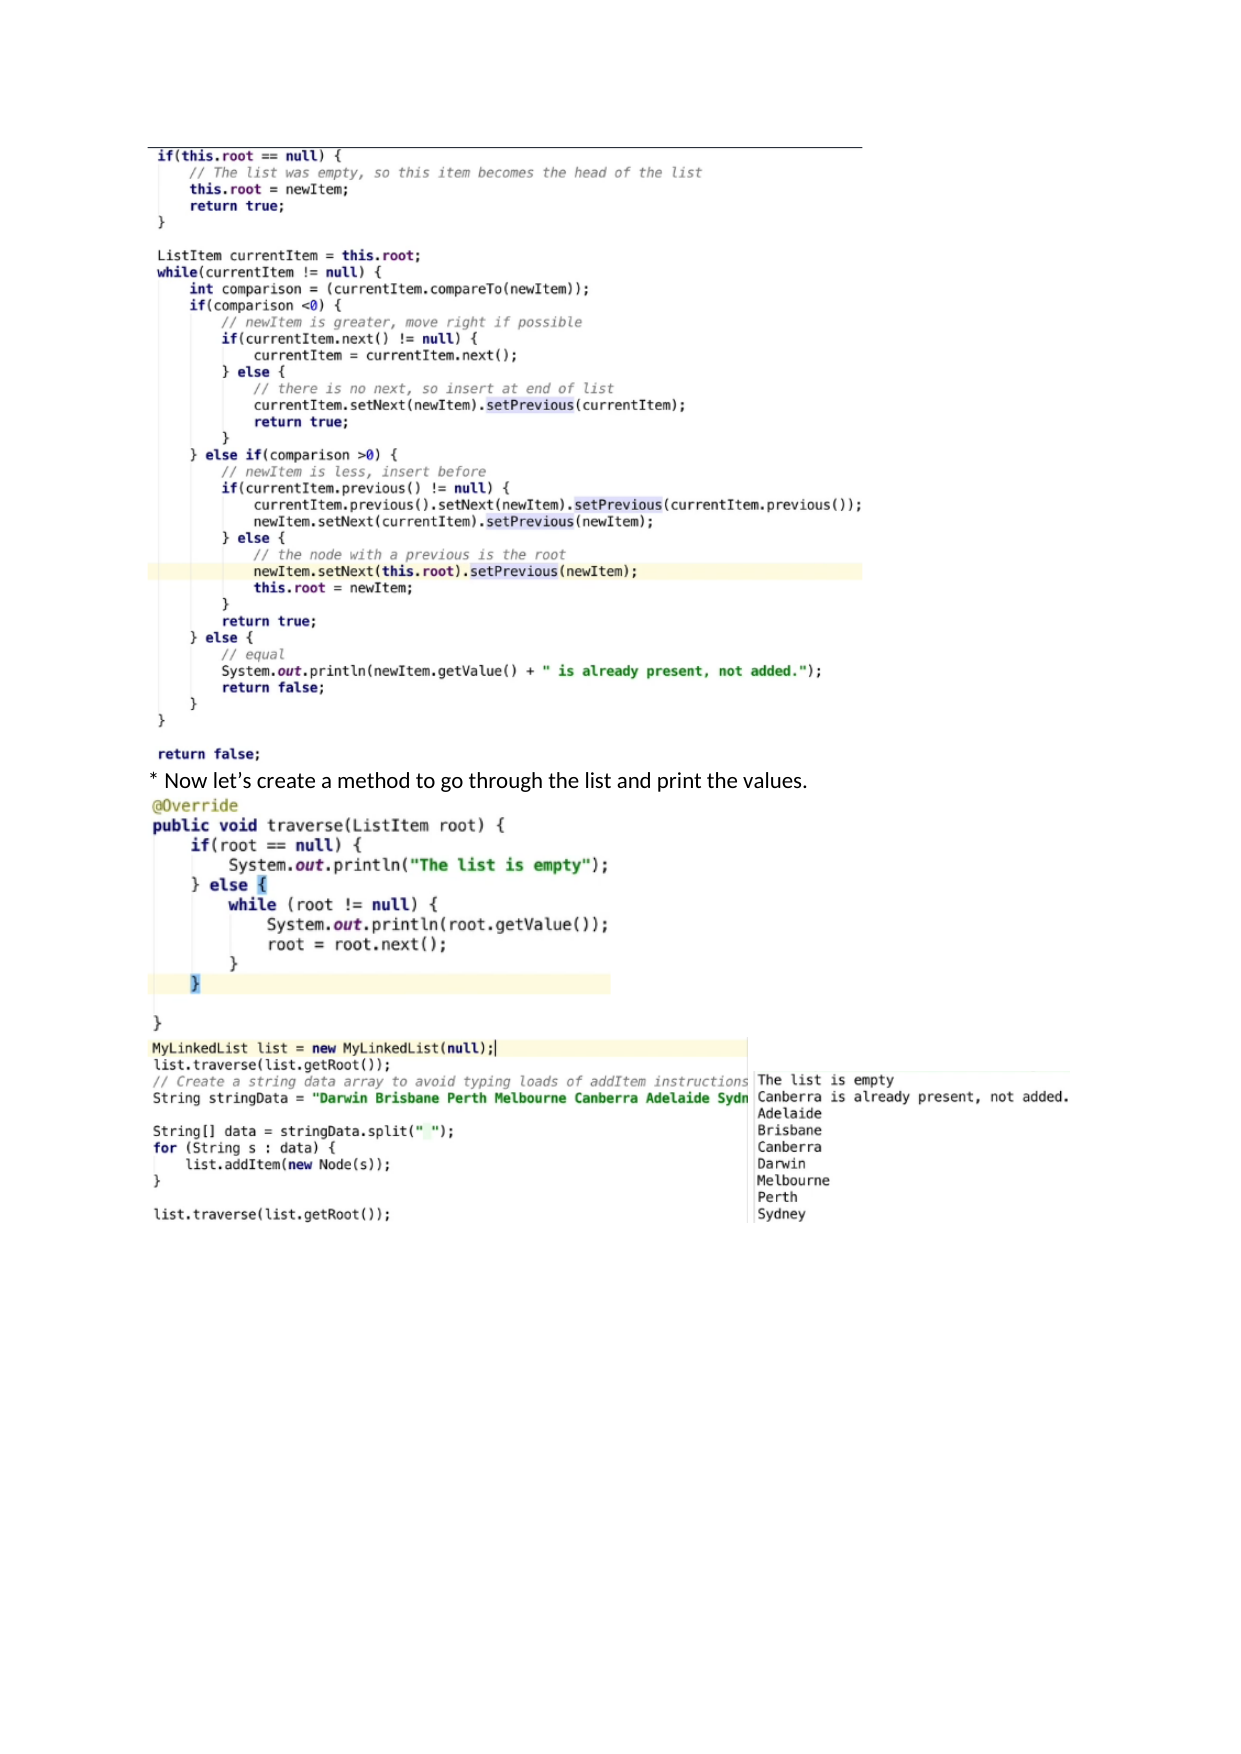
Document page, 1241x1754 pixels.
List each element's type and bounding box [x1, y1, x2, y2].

picture [147, 147, 863, 764]
picture [147, 796, 611, 1035]
picture [753, 1071, 1070, 1223]
picture [147, 1037, 748, 1223]
text [148, 148, 1093, 1258]
